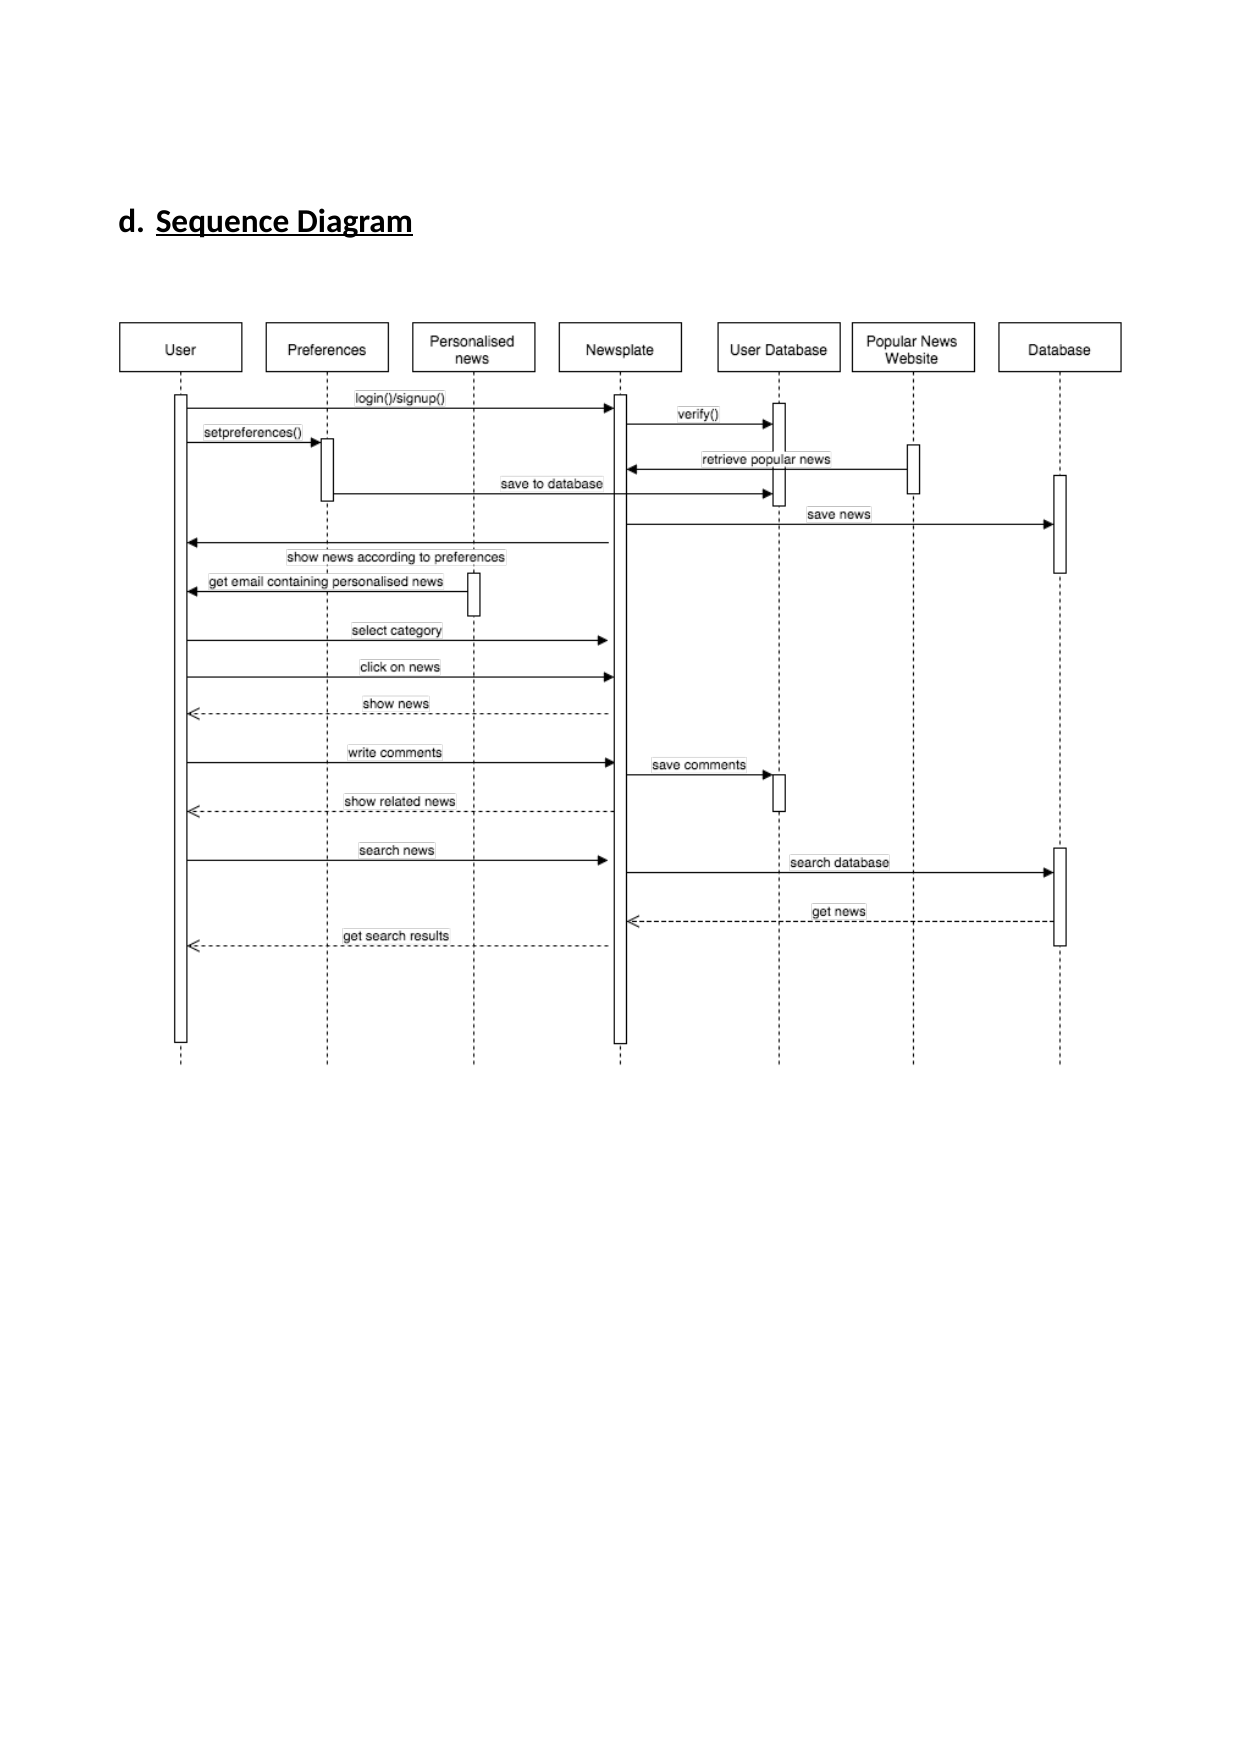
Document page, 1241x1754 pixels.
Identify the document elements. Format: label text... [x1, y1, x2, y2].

picture [118, 321, 1123, 1070]
list Sequence Diagram [118, 199, 1122, 240]
